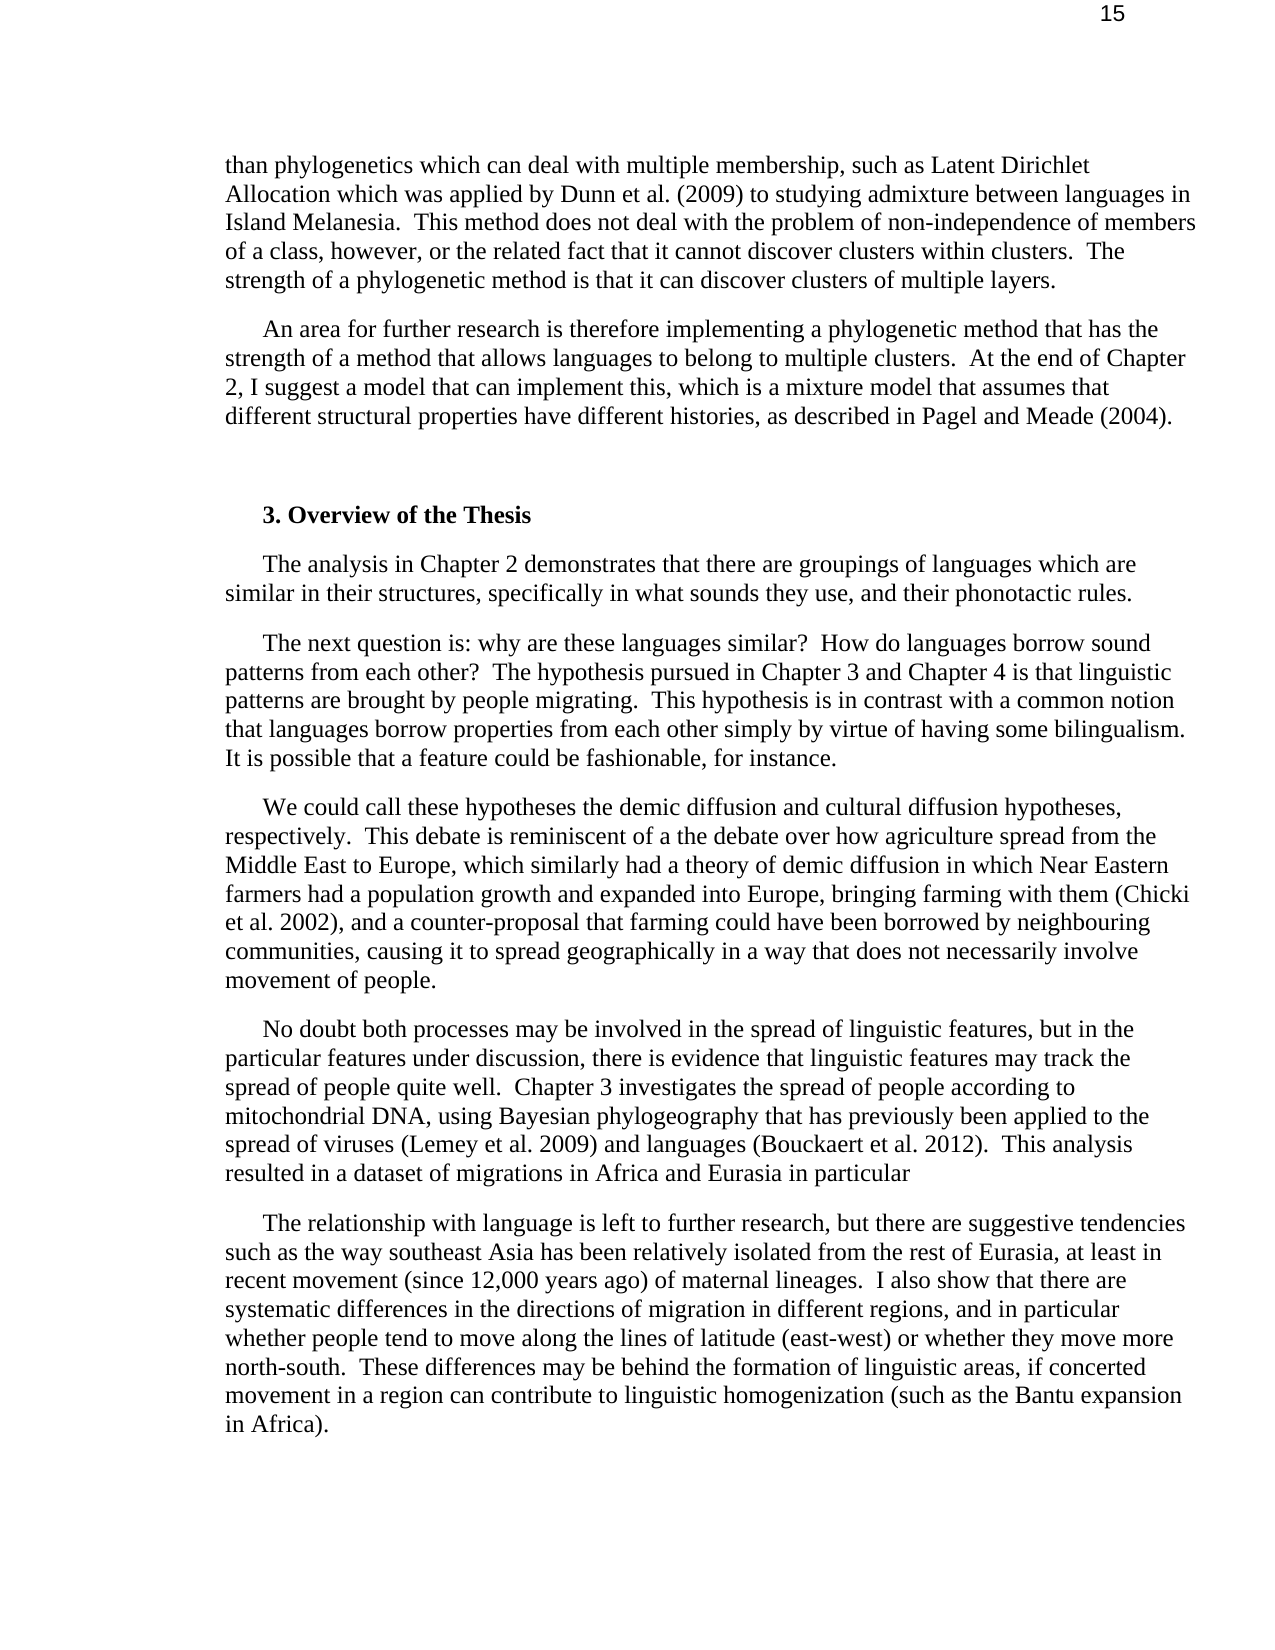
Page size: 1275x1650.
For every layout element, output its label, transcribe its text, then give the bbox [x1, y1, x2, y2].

text The relationship with language is left to further research, but there are suggestive tendencies such as the way southeast Asia has been relatively isolated from the rest of Eurasia, at least in recent movement (since 12,000 years ago) of maternal lineages. I also show that there are systematic differences in the directions of migration in different regions, and in particular whether people tend to move along the lines of latitude (east-west) or whether they move more north-south. These differences may be behind the formation of linguistic areas, if concerted movement in a region can contribute to linguistic homogenization (such as the Bantu expansion in Africa). [225, 1208, 1200, 1438]
text The next question is: why are these languages similar? How do languages borrow sound patterns from each other? The hypothesis pursued in Chapter 3 and Chapter 4 is that linguistic patterns are brought by people migrating. This hypothesis is in contrast with a common notion that languages borrow properties from each other simply by virtue of having some bilingualism. It is possible that a feature could be fashionable, for instance. [225, 628, 1200, 772]
text An area for further research is therefore implementing a phylogenetic method that has the strength of a method that allows languages to belong to multiple clusters. At the end of Chapter 2, I suggest a model that can implement this, which is a mixture model that assumes that different structural properties have different histories, as described in Pagel and Meade (2004). [225, 314, 1200, 429]
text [225, 150, 1200, 294]
text We could call these hypotheses the demic diffusion and cultural diffusion hypotheses, respectively. This debate is reminiscent of a the debate over how agriculture spread from the Middle East to Europe, which similarly had a theory of demic diffusion in which Near Eastern farmers had a population growth and expanded into Europe, bringing farming with them (Chicki et al. 2002), and a counter-proposal that farming could have been borrowed by neighbouring communities, causing it to spread geographically in a way that does not necessarily involve movement of people. [225, 792, 1200, 994]
text 3. Overview of the Thesis [225, 500, 1200, 529]
text The analysis in Chapter 2 demonstrates that there are groupings of languages which are similar in their structures, specifically in what sounds they use, and their phonotactic rules. [225, 549, 1200, 607]
text No doubt both processes may be involved in the spread of linguistic features, but in the particular features under discussion, there is evidence that linguistic features may track the spread of people quite well. Chapter 3 investigates the spread of people according to mitochondrial DNA, using Bayesian phylogeography that has previously been applied to the spread of viruses (Lemey et al. 2009) and languages (Bouckaert et al. 2012). This analysis resulted in a dataset of migrations in Africa and Eurasia in particular [225, 1014, 1200, 1187]
